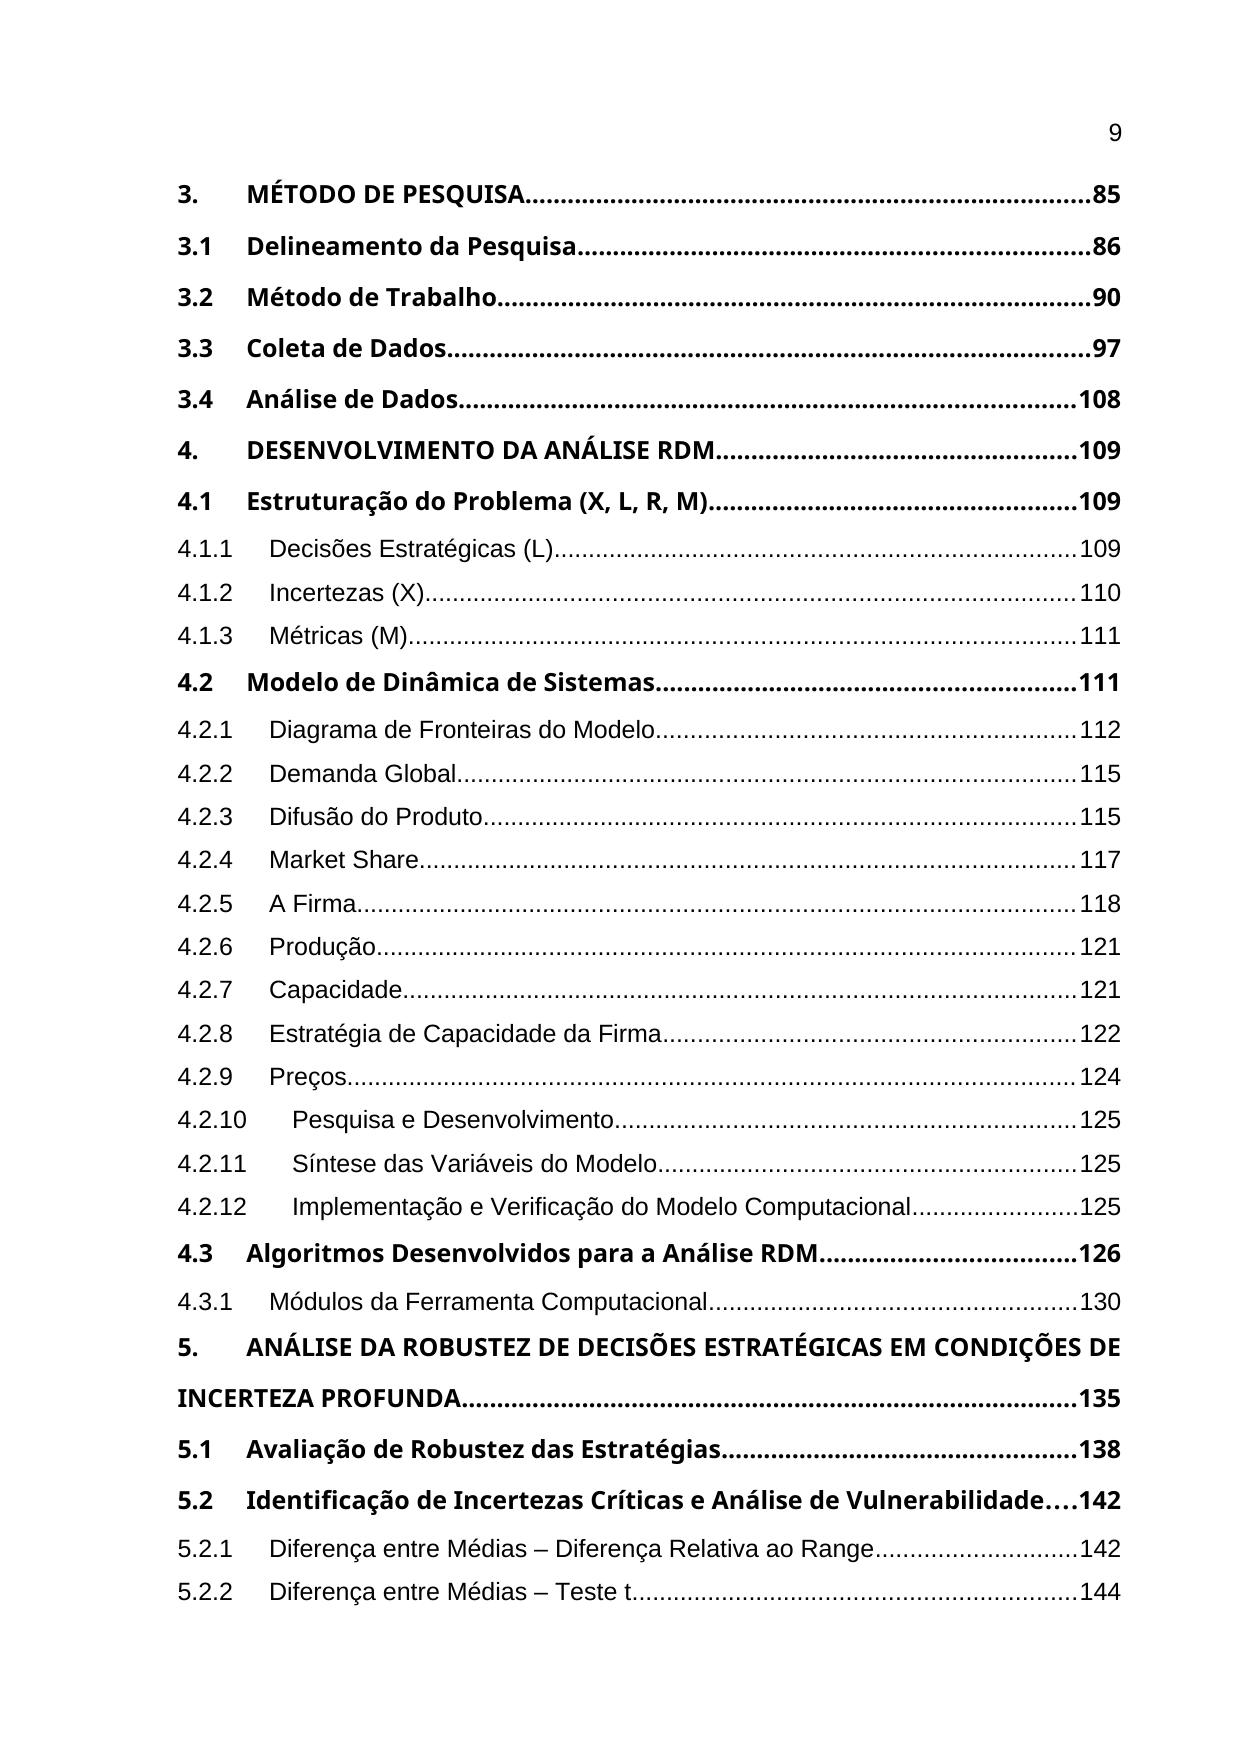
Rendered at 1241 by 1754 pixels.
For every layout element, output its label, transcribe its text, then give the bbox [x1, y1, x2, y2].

text 4.2.9 Preços 124 [177, 1062, 1122, 1091]
text 4.2 Modelo de Dinâmica de Sistemas 111 [177, 664, 1122, 698]
text 3.3 Coleta de Dados 97 [177, 330, 1122, 364]
text 4.2.1 Diagrama de Fronteiras do Modelo 112 [177, 716, 1122, 744]
text 4.3.1 Módulos da Ferramenta Computacional 130 [177, 1287, 1122, 1315]
text 3. MÉTODO DE PESQUISA 85 [177, 177, 1122, 211]
text 5.2.1 Diferença entre Médias – Diferença Relativa ao Range 142 [177, 1534, 1122, 1563]
text 4.1.2 Incertezas (X) 110 [177, 578, 1122, 607]
text 4.2.4 Market Share 117 [177, 846, 1122, 874]
text 4.1 Estruturação do Problema (X, L, R, M) 109 [177, 483, 1122, 517]
text 5.1 Avaliação de Robustez das Estratégias 138 [177, 1432, 1122, 1466]
text 4.2.6 Produção 121 [177, 932, 1122, 961]
text 4.1.3 Métricas (M) 111 [177, 621, 1122, 650]
text 4. DESENVOLVIMENTO DA ANÁLISE RDM 109 [177, 432, 1122, 466]
text 4.2.5 A Firma 118 [177, 889, 1122, 918]
text 4.2.10 Pesquisa e Desenvolvimento 125 [177, 1106, 1122, 1134]
text 5.2 Identificação de Incertezas Críticas e Análise de Vulnerabilidade 142 [177, 1483, 1122, 1517]
text 4.1.1 Decisões Estratégicas (L) 109 [177, 534, 1122, 563]
text 4.2.3 Difusão do Produto 115 [177, 802, 1122, 831]
text 4.2.12 Implementação e Verificação do Modelo Computacional 125 [177, 1192, 1122, 1221]
text 5. Análise da Robustez de Decisões Estratégicas em Condições de Incerteza Profunda 135 [177, 1330, 1122, 1415]
text 3.2 Método de Trabalho 90 [177, 279, 1122, 313]
text 3.1 Delineamento da Pesquisa 86 [177, 228, 1122, 262]
text 5.2.2 Diferença entre Médias – Teste t 144 [177, 1577, 1122, 1606]
text 4.2.11 Síntese das Variáveis do Modelo 125 [177, 1149, 1122, 1178]
text 4.2.7 Capacidade 121 [177, 976, 1122, 1004]
text 4.3 Algoritmos Desenvolvidos para a Análise RDM 126 [177, 1236, 1122, 1269]
text 4.2.2 Demanda Global 115 [177, 759, 1122, 788]
text 4.2.8 Estratégia de Capacidade da Firma 122 [177, 1019, 1122, 1048]
text 3.4 Análise de Dados 108 [177, 381, 1122, 415]
